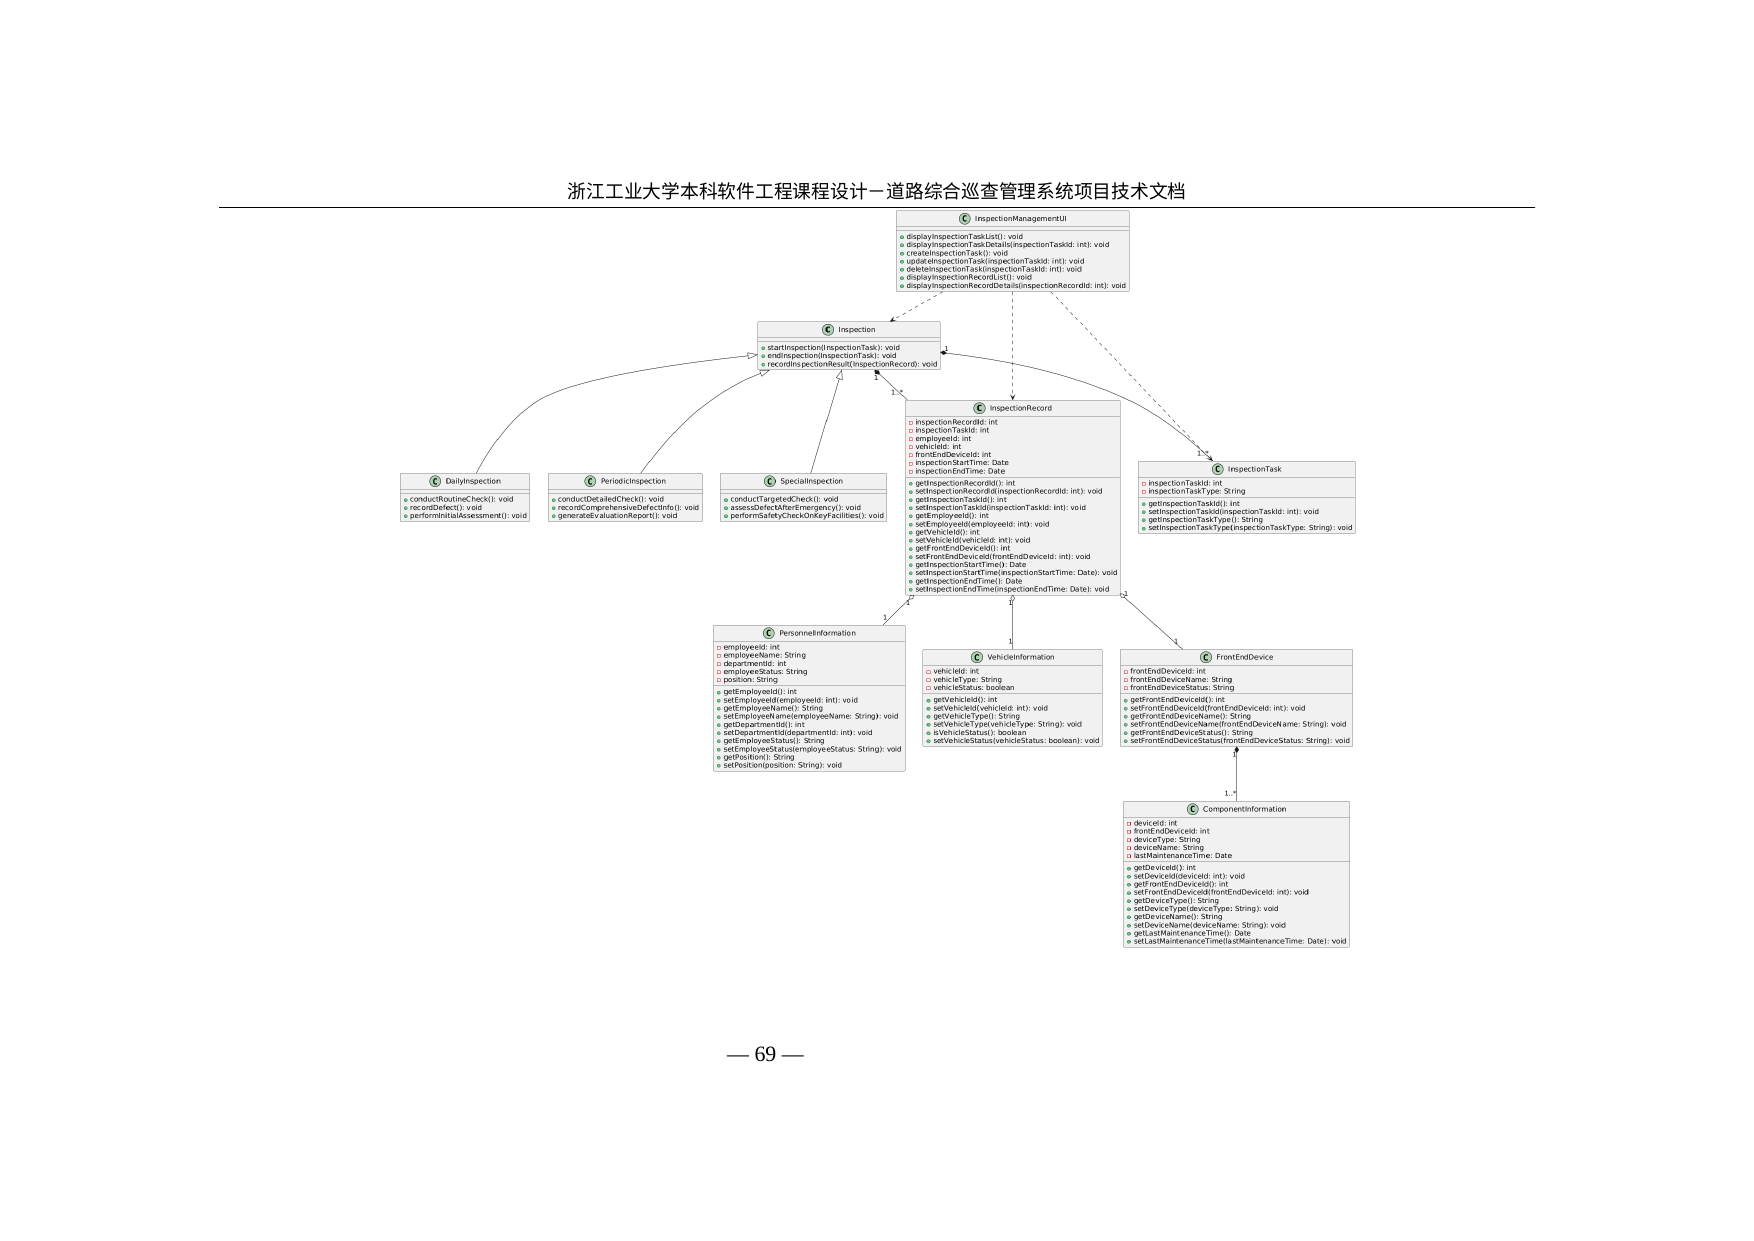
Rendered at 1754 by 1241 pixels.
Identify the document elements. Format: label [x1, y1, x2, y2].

picture [396, 208, 1358, 950]
